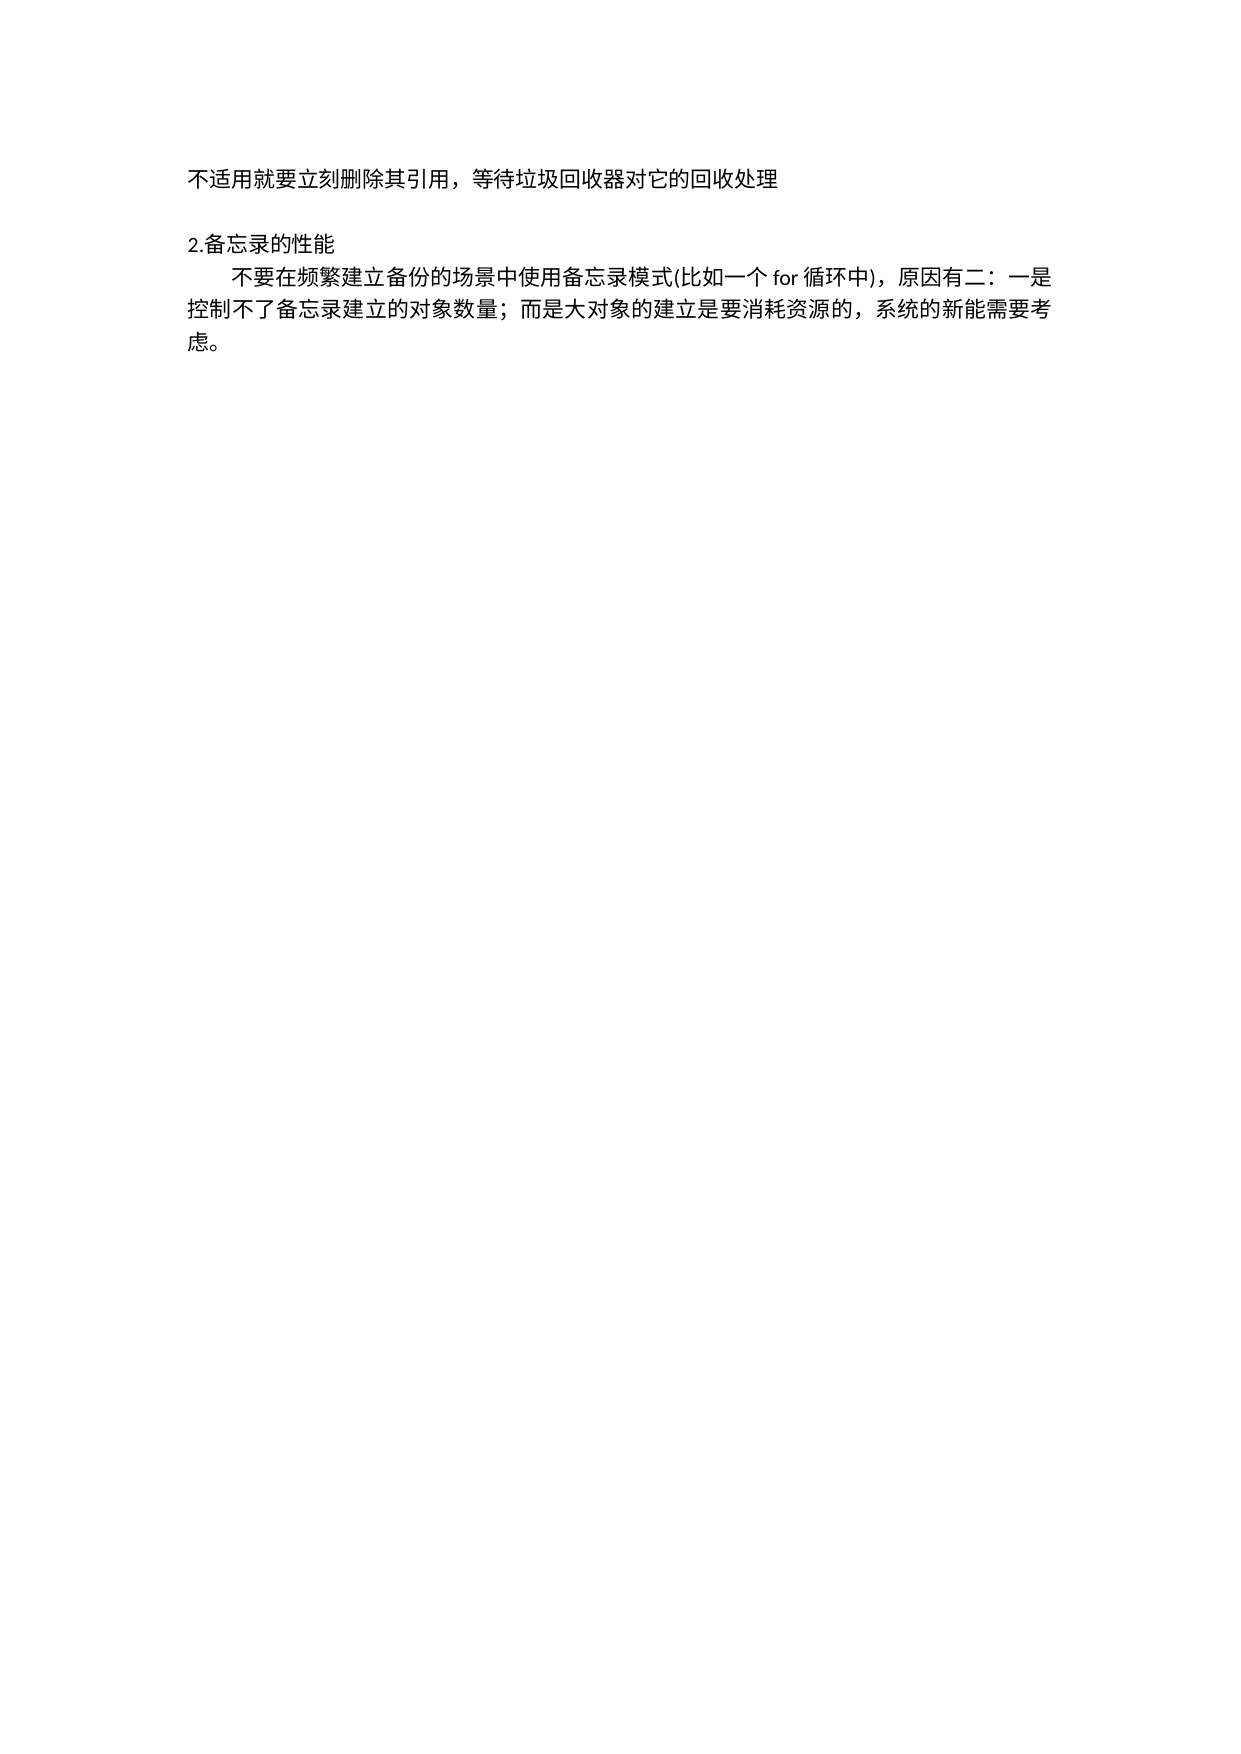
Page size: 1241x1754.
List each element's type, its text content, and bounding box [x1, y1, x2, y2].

list 备忘录的性能 [187, 227, 1053, 259]
list 不要在频繁建立备份的场景中使用备忘录模式(比如一个for循环中)，原因有二：一是控制不了备忘录建立的对象数量；而是大对象的建立是要消耗资源的，系统的新能需要考虑。 [187, 259, 1053, 357]
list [187, 162, 1053, 194]
